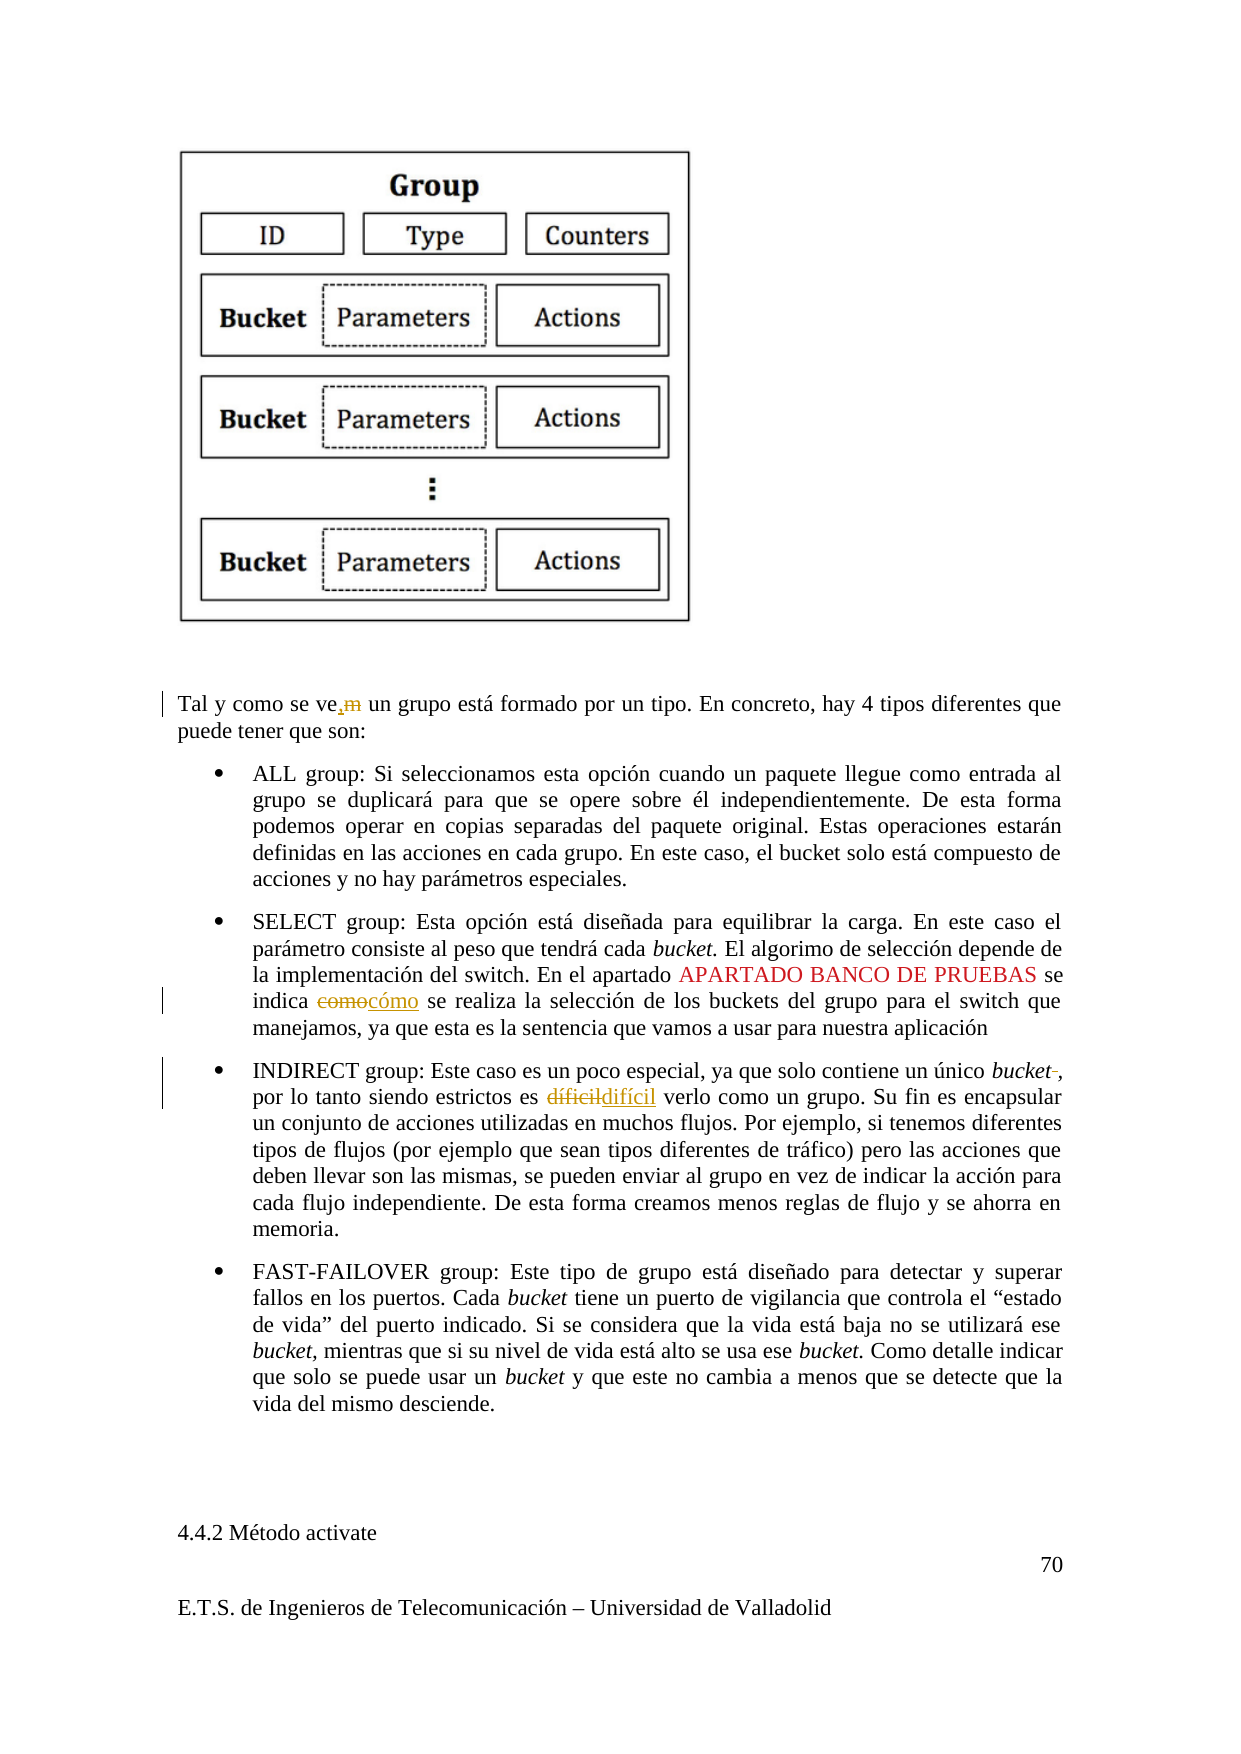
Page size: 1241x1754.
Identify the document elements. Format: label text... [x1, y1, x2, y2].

picture [177, 147, 694, 626]
list INDIRECT group: Este caso es un poco especial, ya que solo contiene un único bucket, por lo tanto siendo estrictos es verlo como un grupo. Su fin es encapsular un conjunto de acciones utilizadas en muchos flujos. Por ejemplo, si tenemos diferentes tipos de flujos (por ejemplo que sean tipos diferentes de tráfico) pero las acciones que deben llevar son las mismas, se pueden enviar al grupo en vez de indicar la acción para cada flujo independiente. De esta forma creamos menos reglas de flujo y se ahorra en memoria. [215, 1057, 1063, 1241]
text 4.4.2 Método activate [177, 1519, 1063, 1545]
list SELECT group: Esta opción está diseñada para equilibrar la carga. En este caso el parámetro consiste al peso que tendrá cada bucket. El algorimo de selección depende de la implementación del switch. En el apartado APARTADO BANCO DE PRUEBAS se indica se realiza la selección de los buckets del grupo para el switch que manejamos, ya que esta es la sentencia que vamos a usar para nuestra aplicación [215, 908, 1063, 1040]
list FAST-FAILOVER group: Este tipo de grupo está diseñado para detectar y superar fallos en los puertos. Cada bucket tiene un puerto de vigilancia que controla el “estado de vida” del puerto indicado. Si se considera que la vida está baja no se utilizará ese bucket, mientras que si su nivel de vida está alto se usa ese bucket. Como detalle indicar que solo se puede usar un bucket y que este no cambia a menos que se detecte que la vida del mismo desciende. [215, 1258, 1063, 1416]
list ALL group: Si seleccionamos esta opción cuando un paquete llegue como entrada al grupo se duplicará para que se opere sobre él independientemente. De esta forma podemos operar en copias separadas del paquete original. Estas operaciones estarán definidas en las acciones en cada grupo. En este caso, el bucket solo está compuesto de acciones y no hay parámetros especiales. [215, 760, 1063, 892]
text Tal y como se ve un grupo está formado por un tipo. En concreto, hay 4 tipos diferentes que puede tener que son: [177, 691, 1063, 743]
